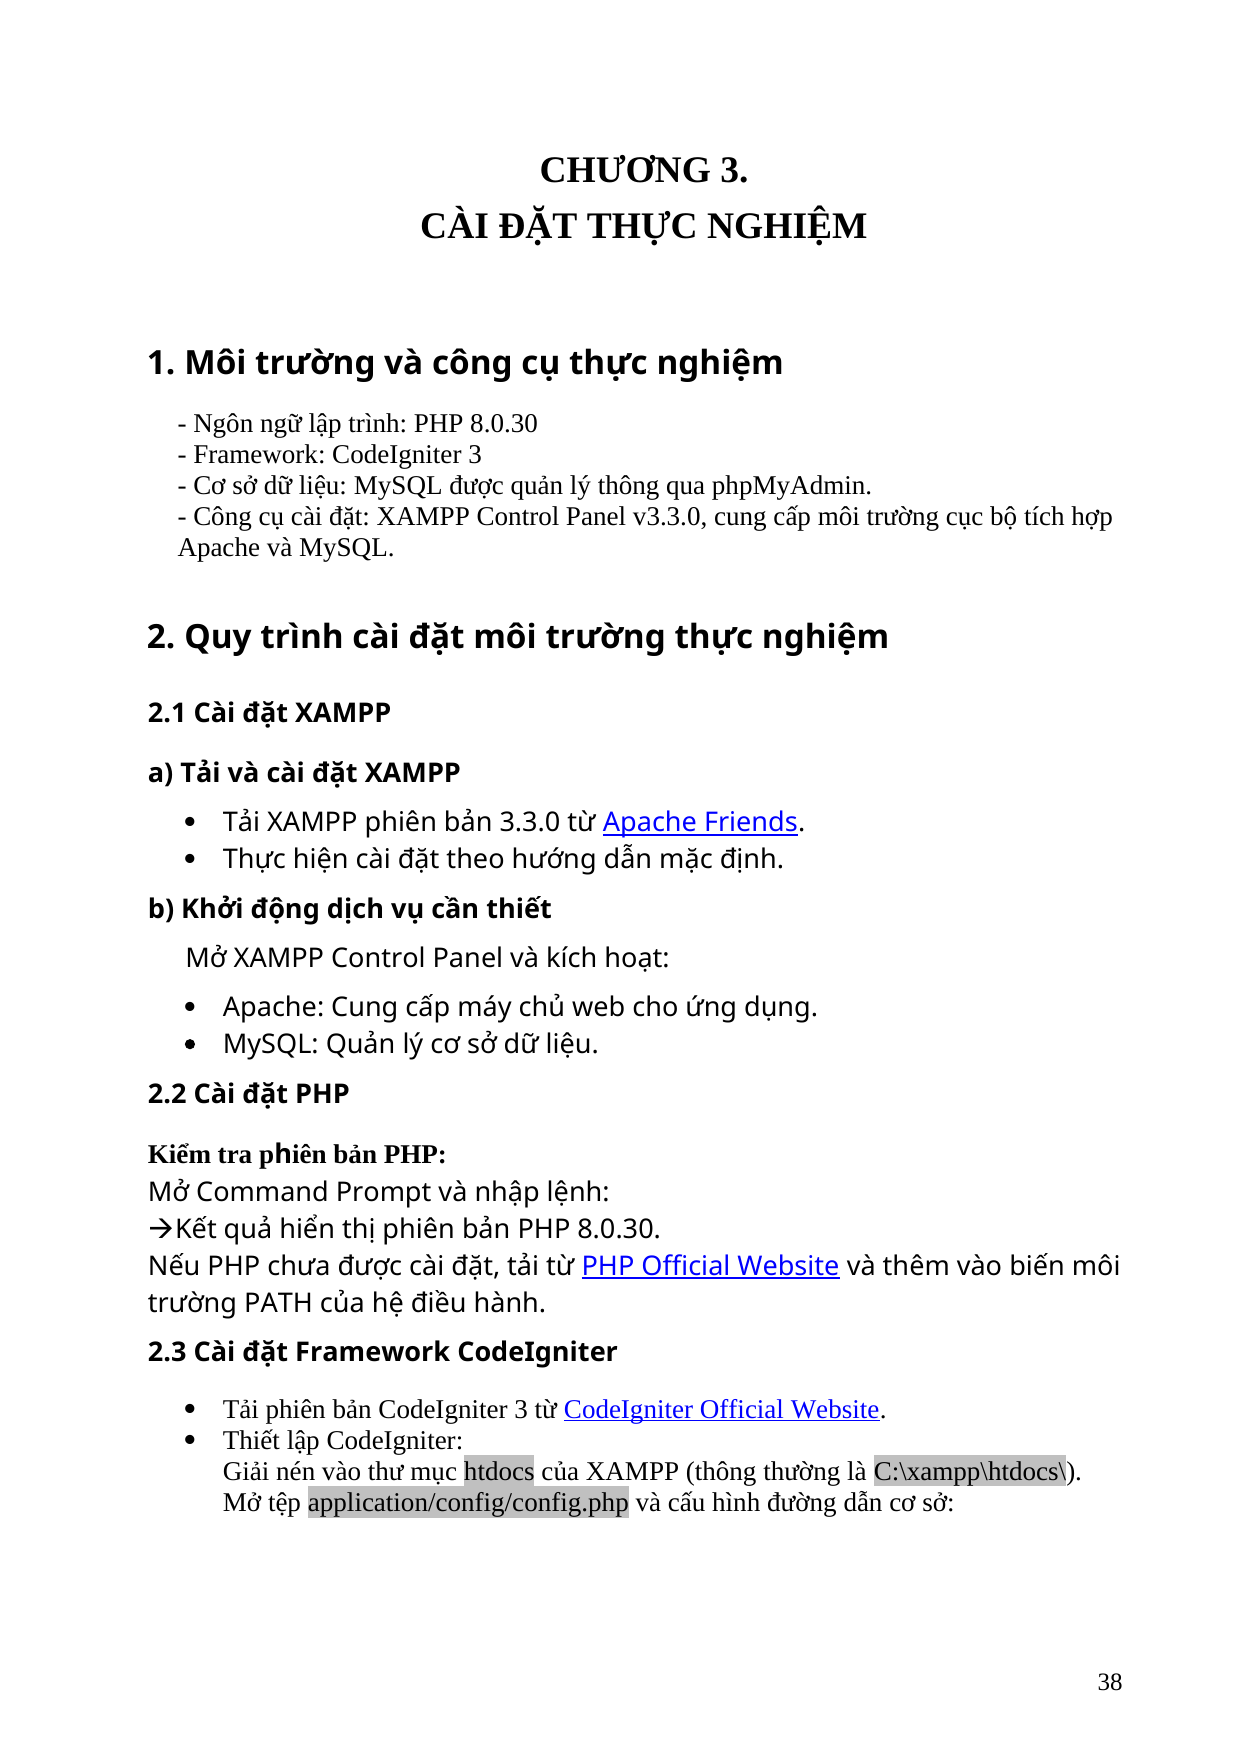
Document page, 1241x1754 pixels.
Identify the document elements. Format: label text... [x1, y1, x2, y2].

list Tải XAMPP phiên bản 3.3.0 từ Apache Friends. [185, 803, 1122, 840]
text Nếu PHP chưa được cài đặt, tải từ PHP Official Website và thêm vào biến môi trường PATH của hệ điều hành. [148, 1246, 1122, 1320]
text - Framework: CodeIgniter 3 [177, 438, 1122, 469]
text Kết quả hiển thị phiên bản PHP 8.0.30. [148, 1209, 1122, 1246]
list Giải nén vào thư mục htdocs của XAMPP (thông thường là C:\xampp\htdocs\). [534, 1455, 874, 1486]
text a) Tải và cài đặt XAMPP [148, 753, 1122, 790]
list MySQL: Quản lý cơ sở dữ liệu. [185, 1025, 1122, 1062]
subtitle 2.3 Cài đặt Framework CodeIgniter [148, 1332, 1122, 1369]
list Giải nén vào thư mục htdocs của XAMPP (thông thường là C:\xampp\htdocs\). [223, 1455, 464, 1486]
text Mở Command Prompt và nhập lệnh: [148, 1171, 1122, 1209]
text CHƯƠNG 3. CÀI ĐẶT THỰC NGHIỆM [165, 148, 1122, 247]
text - Ngôn ngữ lập trình: PHP 8.0.30 [177, 407, 1122, 438]
subtitle 2.2 Cài đặt PHP [148, 1074, 1122, 1111]
list Apache: Cung cấp máy chủ web cho ứng dụng. [185, 988, 1122, 1025]
subtitle Quy trình cài đặt môi trường thực nghiệm [147, 612, 1122, 658]
text Kiểm tra phiên bản PHP: [148, 1134, 1122, 1171]
text b) Khởi động dịch vụ cần thiết [148, 889, 1122, 926]
list Mở tệp application/config/config.php và cấu hình đường dẫn cơ sở: [629, 1486, 1122, 1518]
subtitle Môi trường và công cụ thực nghiệm [147, 338, 1122, 384]
subtitle 2.1 Cài đặt XAMPP [148, 693, 1122, 730]
list Thực hiện cài đặt theo hướng dẫn mặc định. [185, 840, 1122, 877]
list Tải phiên bản CodeIgniter 3 từ CodeIgniter Official Website. [185, 1393, 1122, 1424]
text Mở XAMPP Control Panel và kích hoạt: [148, 938, 1122, 975]
text - Cơ sở dữ liệu: MySQL được quản lý thông qua phpMyAdmin. [177, 469, 1122, 500]
text - Công cụ cài đặt: XAMPP Control Panel v3.3.0, cung cấp môi trường cục bộ tích hợp Apache và MySQL. [177, 500, 1122, 562]
list Thiết lập CodeIgniter: [185, 1424, 1122, 1455]
